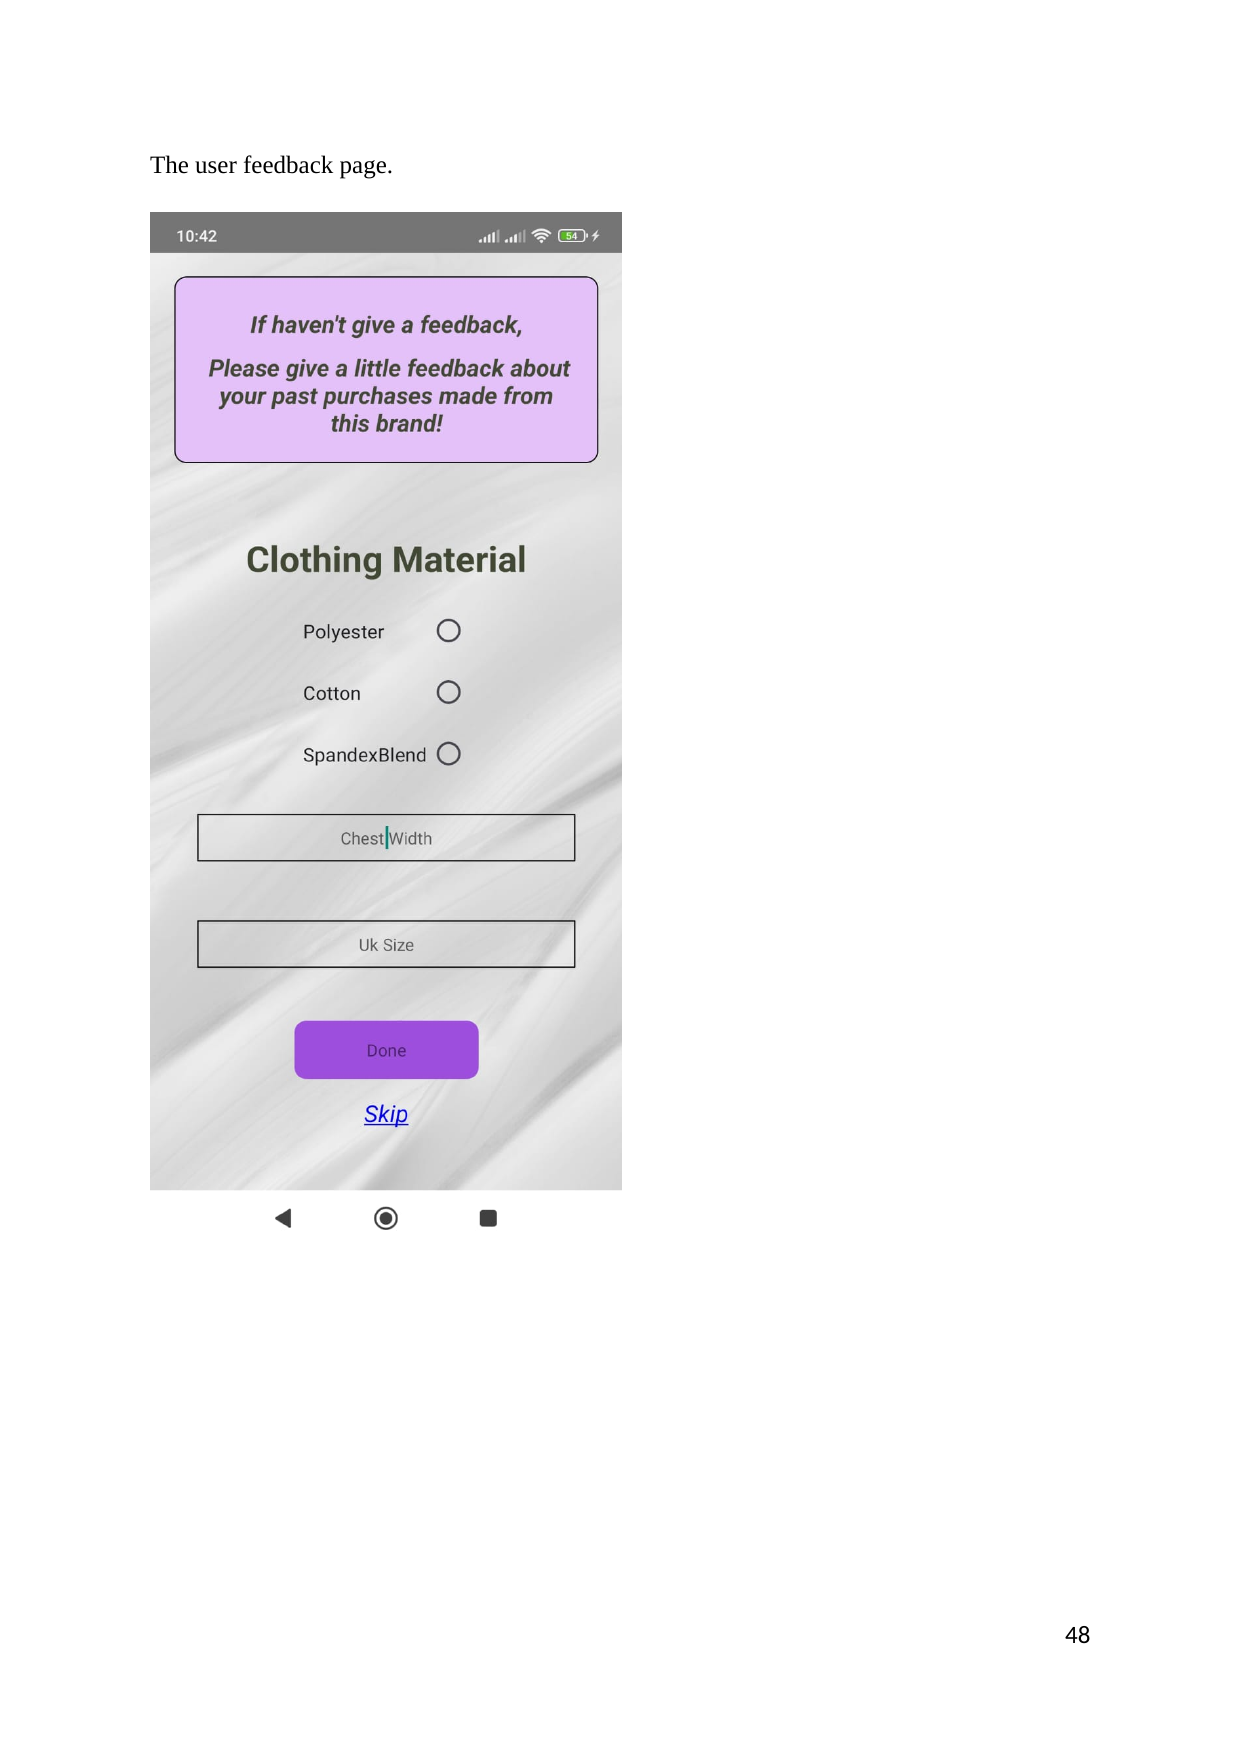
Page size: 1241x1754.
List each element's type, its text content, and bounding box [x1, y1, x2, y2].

text The user feedback page. [150, 150, 1090, 179]
picture [150, 212, 622, 1246]
